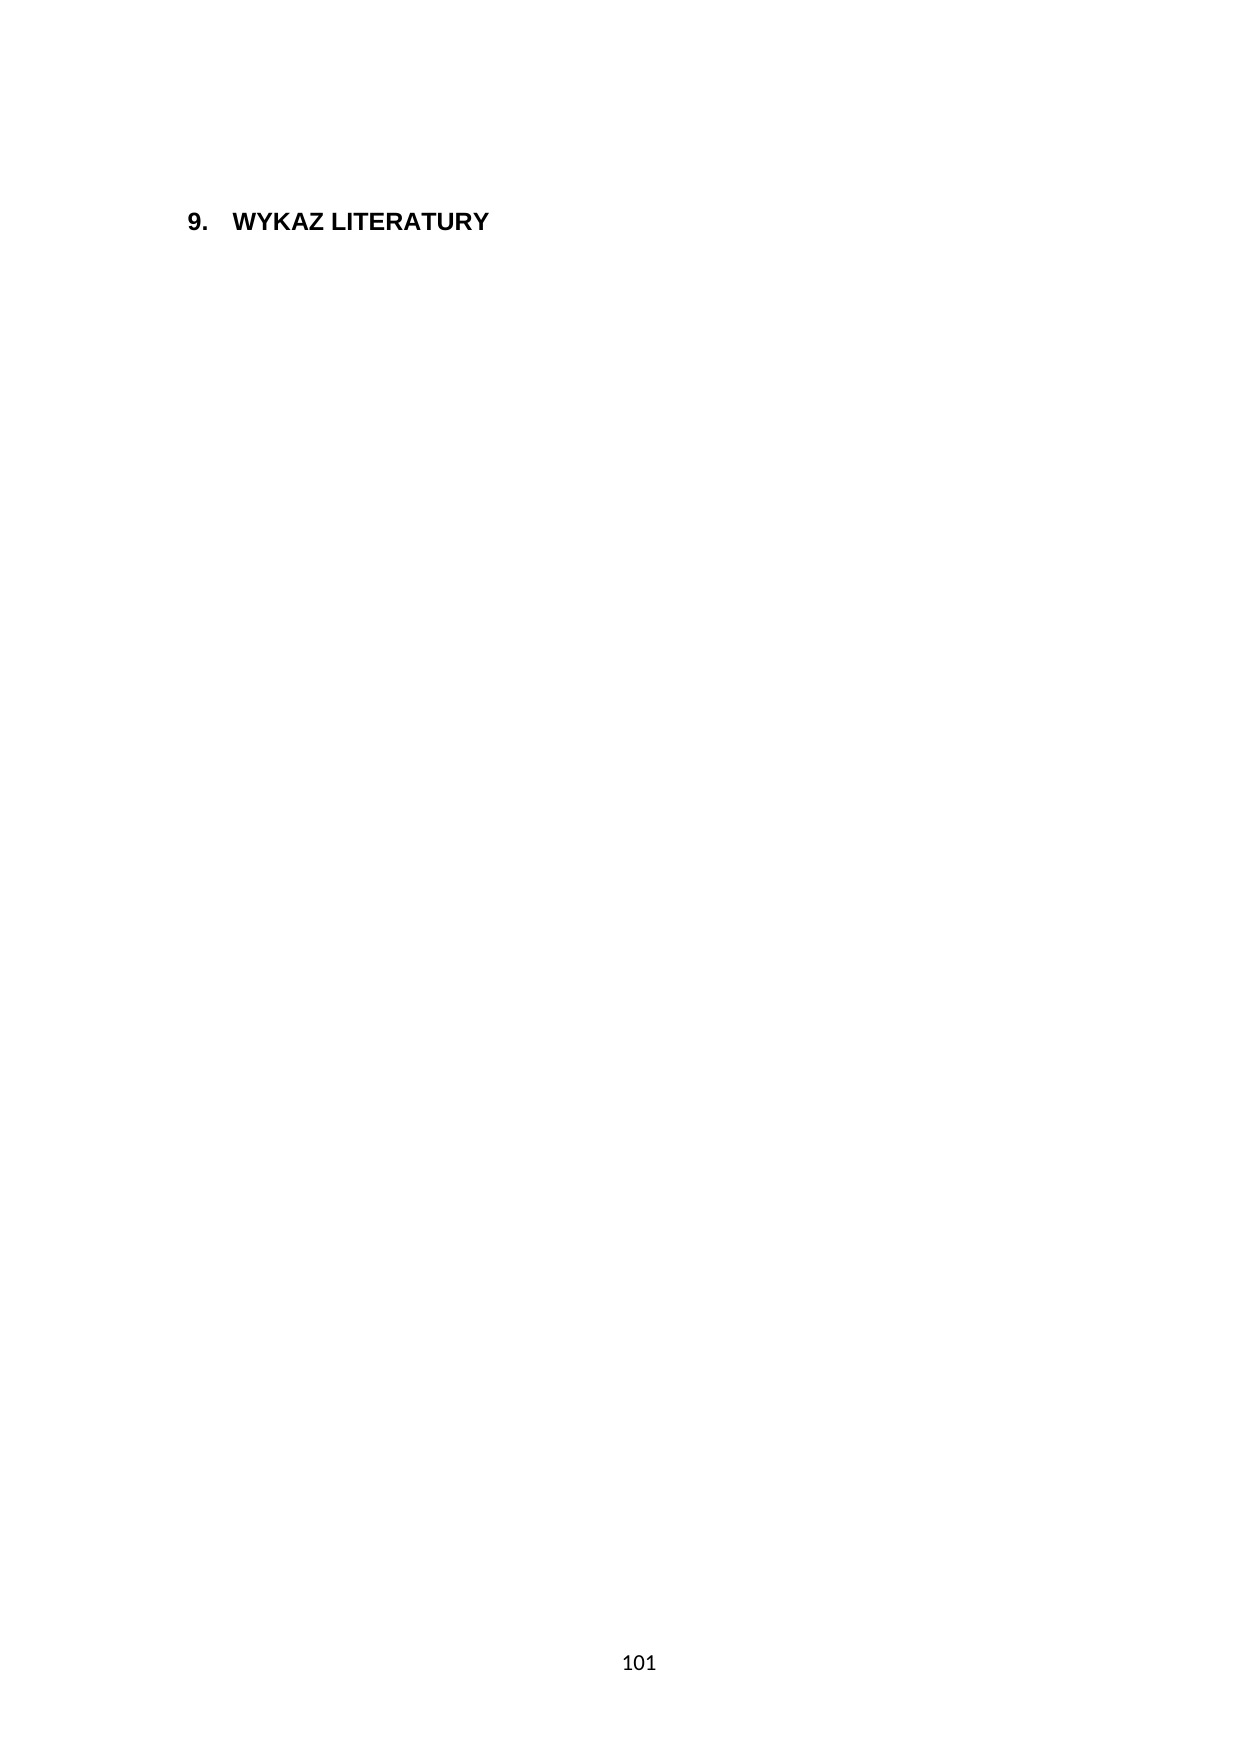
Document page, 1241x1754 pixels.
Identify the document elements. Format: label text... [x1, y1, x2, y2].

subtitle WYKAZ LITERATURY [187, 207, 1090, 236]
